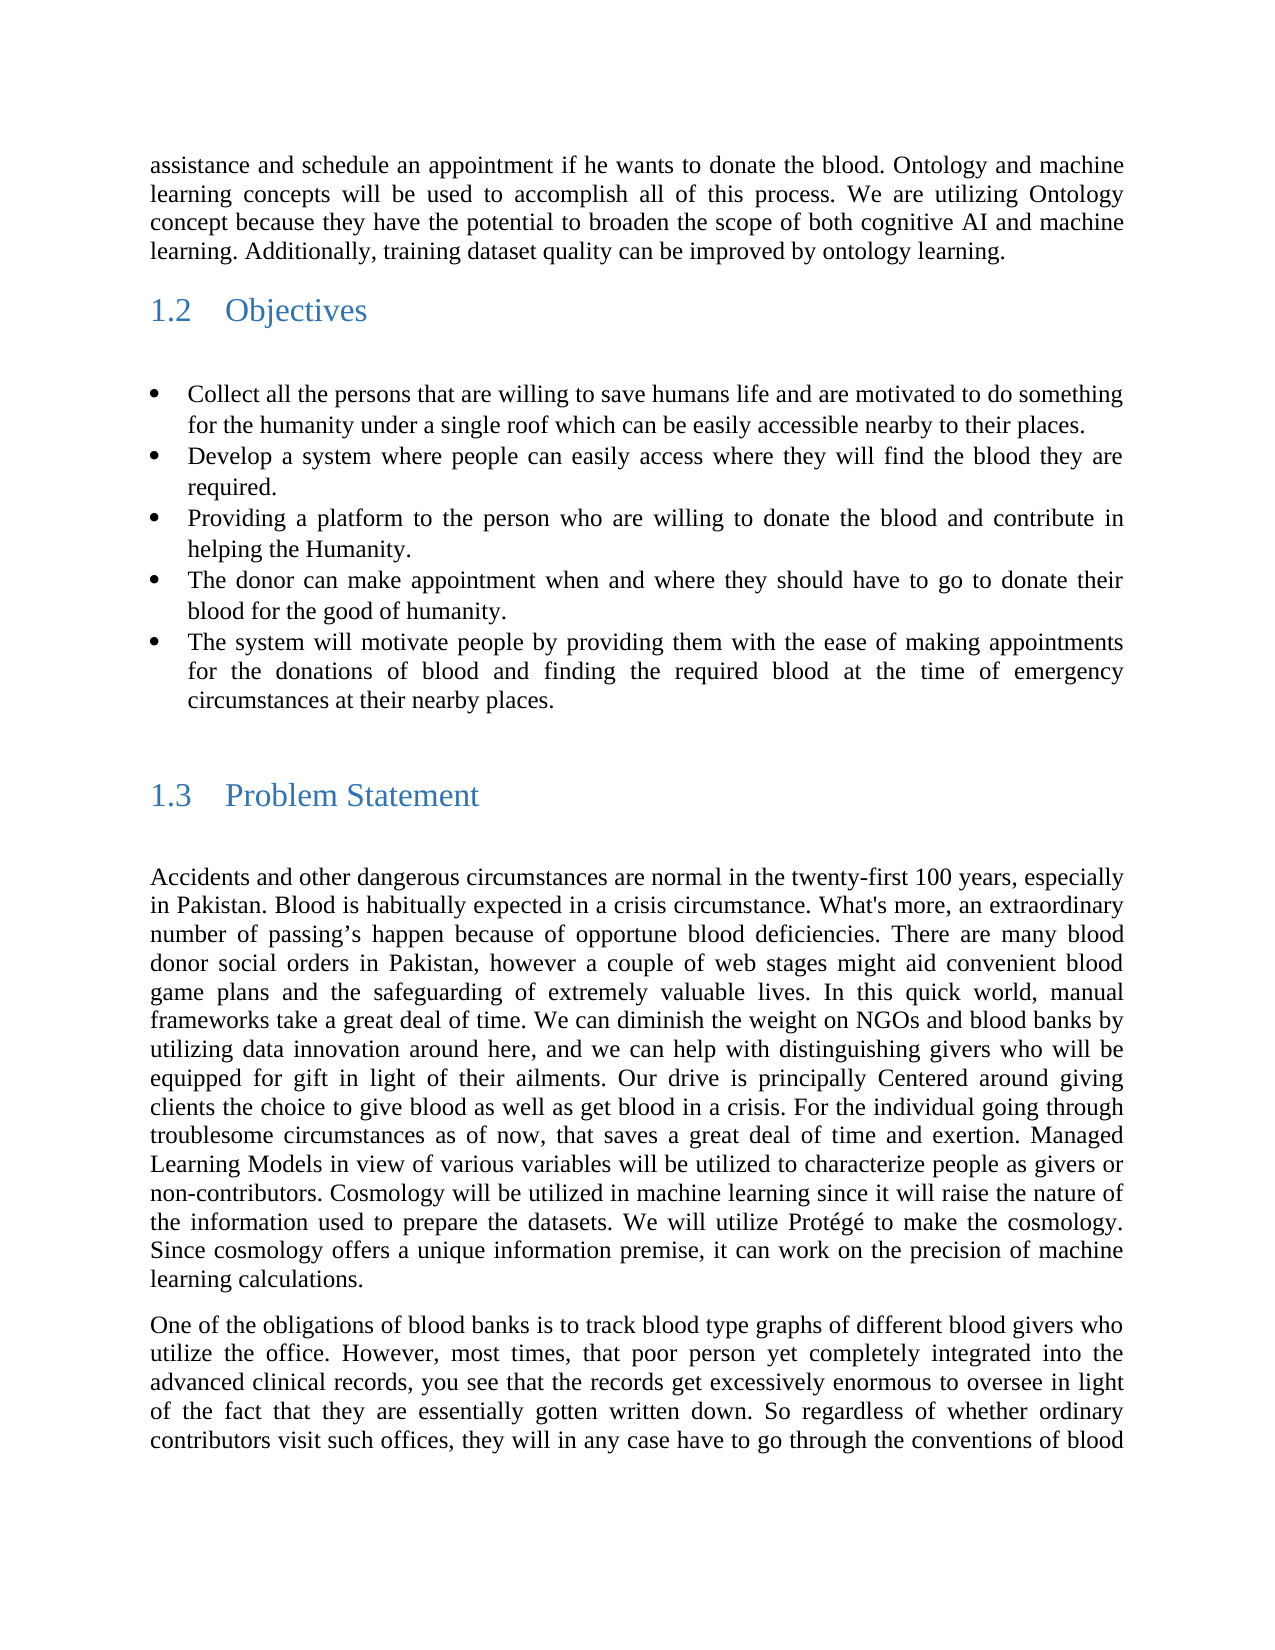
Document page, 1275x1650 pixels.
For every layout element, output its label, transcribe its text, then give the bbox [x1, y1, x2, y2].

list The donor can make appointment when and where they should have to go to donate their blood for the good of humanity. [150, 565, 1125, 625]
list Collect all the persons that are willing to save humans life and are motivated to do something for the humanity under a single roof which can be easily accessible nearby to their places. [150, 379, 1125, 439]
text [150, 150, 1125, 265]
list Providing a platform to the person who are willing to donate the blood and contribute in helping the Humanity. [150, 503, 1125, 563]
subtitle Problem Statement [150, 775, 1125, 814]
subtitle Objectives [150, 290, 1125, 328]
text Accidents and other dangerous circumstances are normal in the twenty-first 100 years, especially in Pakistan. Blood is habitually expected in a crisis circumstance. What's more, an extraordinary number of passing’s happen because of opportune blood deficiencies. There are many blood donor social orders in Pakistan, however a couple of web stages might aid convenient blood game plans and the safeguarding of extremely valuable lives. In this quick world, manual frameworks take a great deal of time. We can diminish the weight on NGOs and blood banks by utilizing data innovation around here, and we can help with distinguishing givers who will be equipped for gift in light of their ailments. Our drive is principally Centered around giving clients the choice to give blood as well as get blood in a crisis. For the individual going through troublesome circumstances as of now, that saves a great deal of time and exertion. Managed Learning Models in view of various variables will be utilized to characterize people as givers or non-contributors. Cosmology will be utilized in machine learning since it will raise the nature of the information used to prepare the datasets. We will utilize Protégé to make the cosmology. Since cosmology offers a unique information premise, it can work on the precision of machine learning calculations. [150, 862, 1125, 1293]
list The system will motivate people by providing them with the ease of making appointments for the donations of blood and finding the required blood at the time of emergency circumstances at their nearby places. [150, 627, 1125, 714]
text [150, 1310, 1125, 1453]
list Develop a system where people can easily access where they will find the blood they are required. [150, 441, 1125, 501]
